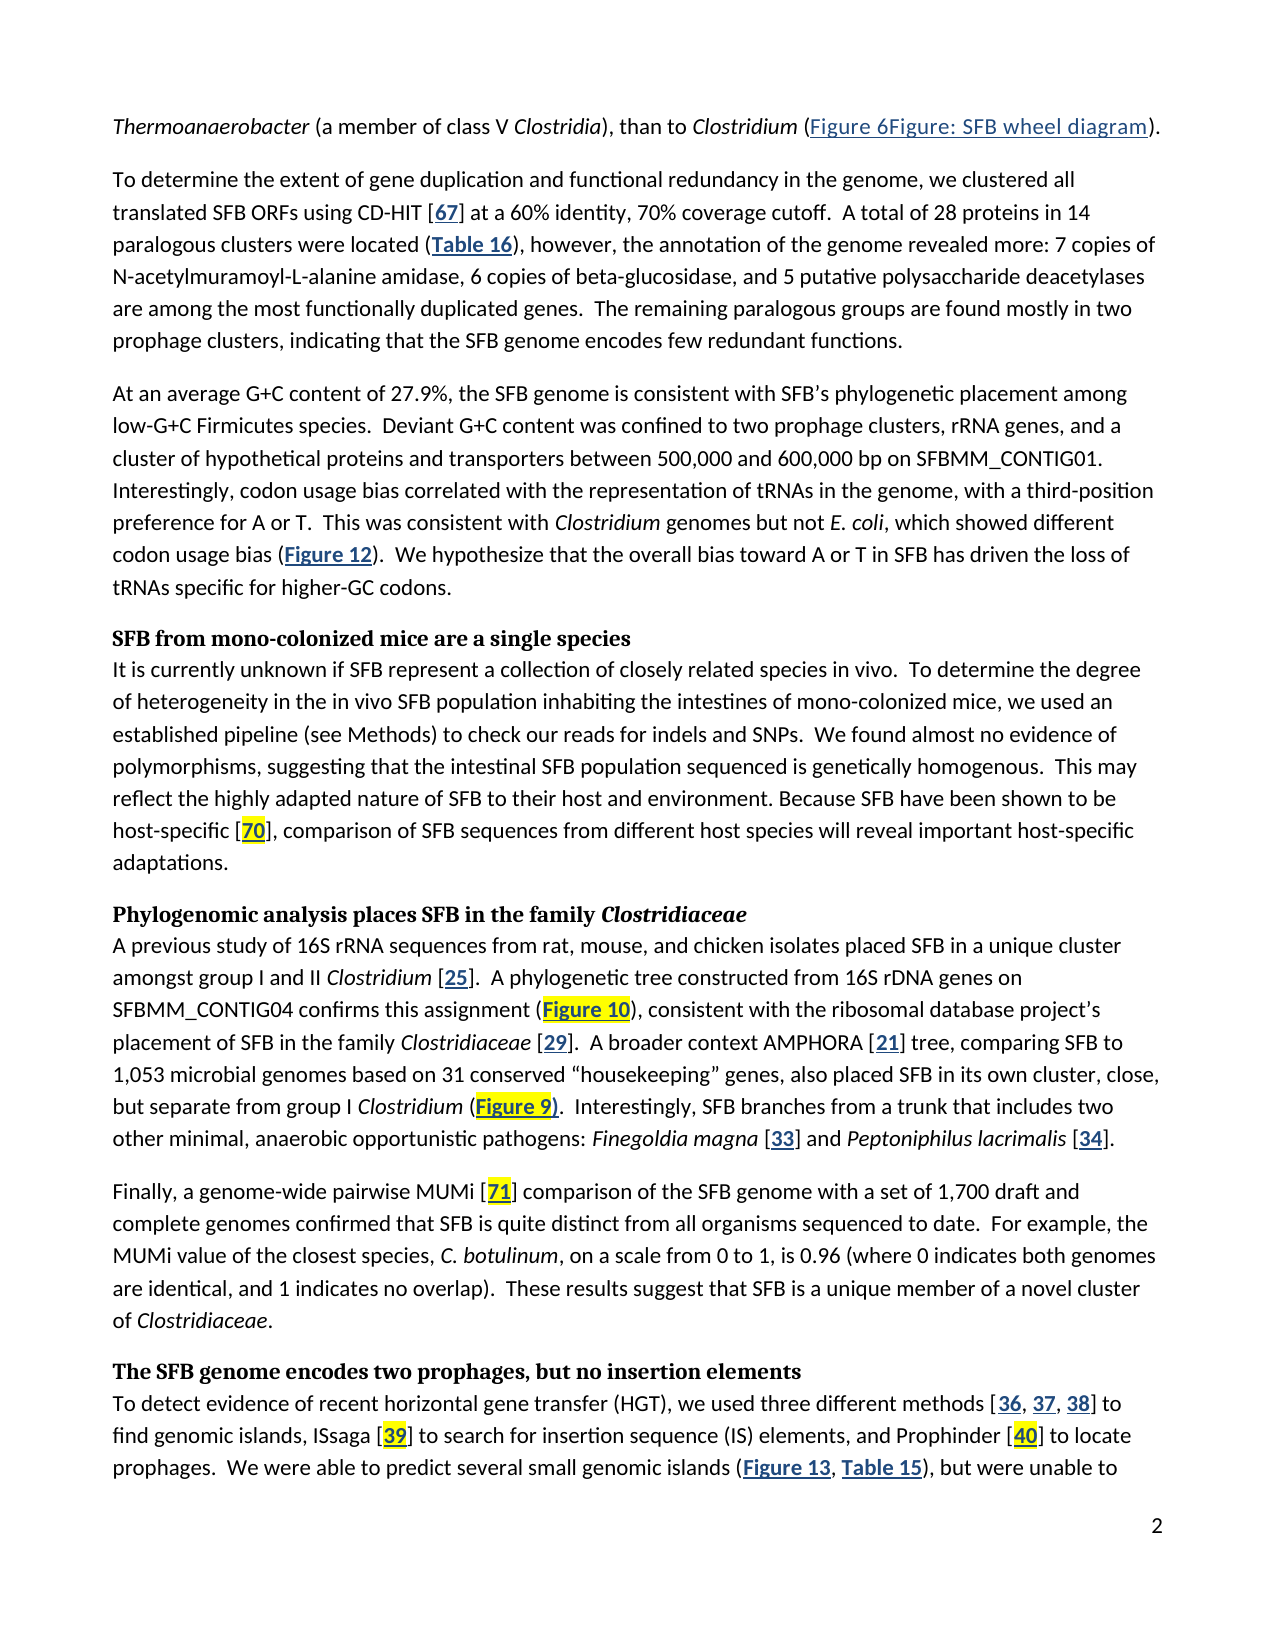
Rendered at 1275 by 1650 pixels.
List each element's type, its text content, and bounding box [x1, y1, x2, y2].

subtitle Phylogenomic analysis places SFB in the family Clostridiaceae [112, 901, 1162, 928]
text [112, 112, 1162, 141]
text At an average G+C content of 27.9%, the SFB genome is consistent with SFB’s phylogenetic placement among low-G+C Firmicutes species. Deviant G+C content was confined to two prophage clusters, rRNA genes, and a cluster of hypothetical proteins and transporters between 500,000 and 600,000 bp on SFBMM_CONTIG01. Interestingly, codon usage bias correlated with the representation of tRNAs in the genome, with a third-position preference for A or T. This was consistent with Clostridium genomes but not E. coli, which showed different codon usage bias (Figure 12). We hypothesize that the overall bias toward A or T in SFB has driven the loss of tRNAs specific for higher-GC codons. [112, 379, 1162, 601]
subtitle SFB from mono-colonized mice are a single species [112, 626, 1162, 652]
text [112, 1389, 1162, 1481]
text It is currently unknown if SFB represent a collection of closely related species in vivo. To determine the degree of heterogeneity in the in vivo SFB population inhabiting the intestines of mono-colonized mice, we used an established pipeline (see Methods) to check our reads for indels and SNPs. We found almost no evidence of polymorphisms, suggesting that the intestinal SFB population sequenced is genetically homogenous. This may reflect the highly adapted nature of SFB to their host and environment. Because SFB have been shown to be host-specific [70], comparison of SFB sequences from different host species will reveal important host-specific adaptations. [112, 655, 1162, 876]
text To determine the extent of gene duplication and functional redundancy in the genome, we clustered all translated SFB ORFs using CD-HIT [67] at a 60% identity, 70% coverage cutoff. A total of 28 proteins in 14 paralogous clusters were located (Table 16), however, the annotation of the genome revealed more: 7 copies of N-acetylmuramoyl-L-alanine amidase, 6 copies of beta-glucosidase, and 5 putative polysaccharide deacetylases are among the most functionally duplicated genes. The remaining paralogous groups are found mostly in two prophage clusters, indicating that the SFB genome encodes few redundant functions. [112, 166, 1162, 354]
subtitle The SFB genome encodes two prophages, but no insertion elements [112, 1359, 1162, 1385]
text A previous study of 16S rRNA sequences from rat, mouse, and chicken isolates placed SFB in a unique cluster amongst group I and II Clostridium [25]. A phylogenetic tree constructed from 16S rDNA genes on SFBMM_CONTIG04 confirms this assignment (Figure 10), consistent with the ribosomal database project’s placement of SFB in the family Clostridiaceae [29]. A broader context AMPHORA [21] tree, comparing SFB to 1,053 microbial genomes based on 31 conserved “housekeeping” genes, also placed SFB in its own cluster, close, but separate from group I Clostridium (Figure 9). Interestingly, SFB branches from a trunk that includes two other minimal, anaerobic opportunistic pathogens: Finegoldia magna [33] and Peptoniphilus lacrimalis [34]. [112, 931, 1162, 1152]
text Finally, a genome-wide pairwise MUMi [71] comparison of the SFB genome with a set of 1,700 draft and complete genomes confirmed that SFB is quite distinct from all organisms sequenced to date. For example, the MUMi value of the closest species, C. botulinum, on a scale from 0 to 1, is 0.96 (where 0 indicates both genomes are identical, and 1 indicates no overlap). These results suggest that SFB is a unique member of a novel cluster of Clostridiaceae. [112, 1177, 1162, 1334]
